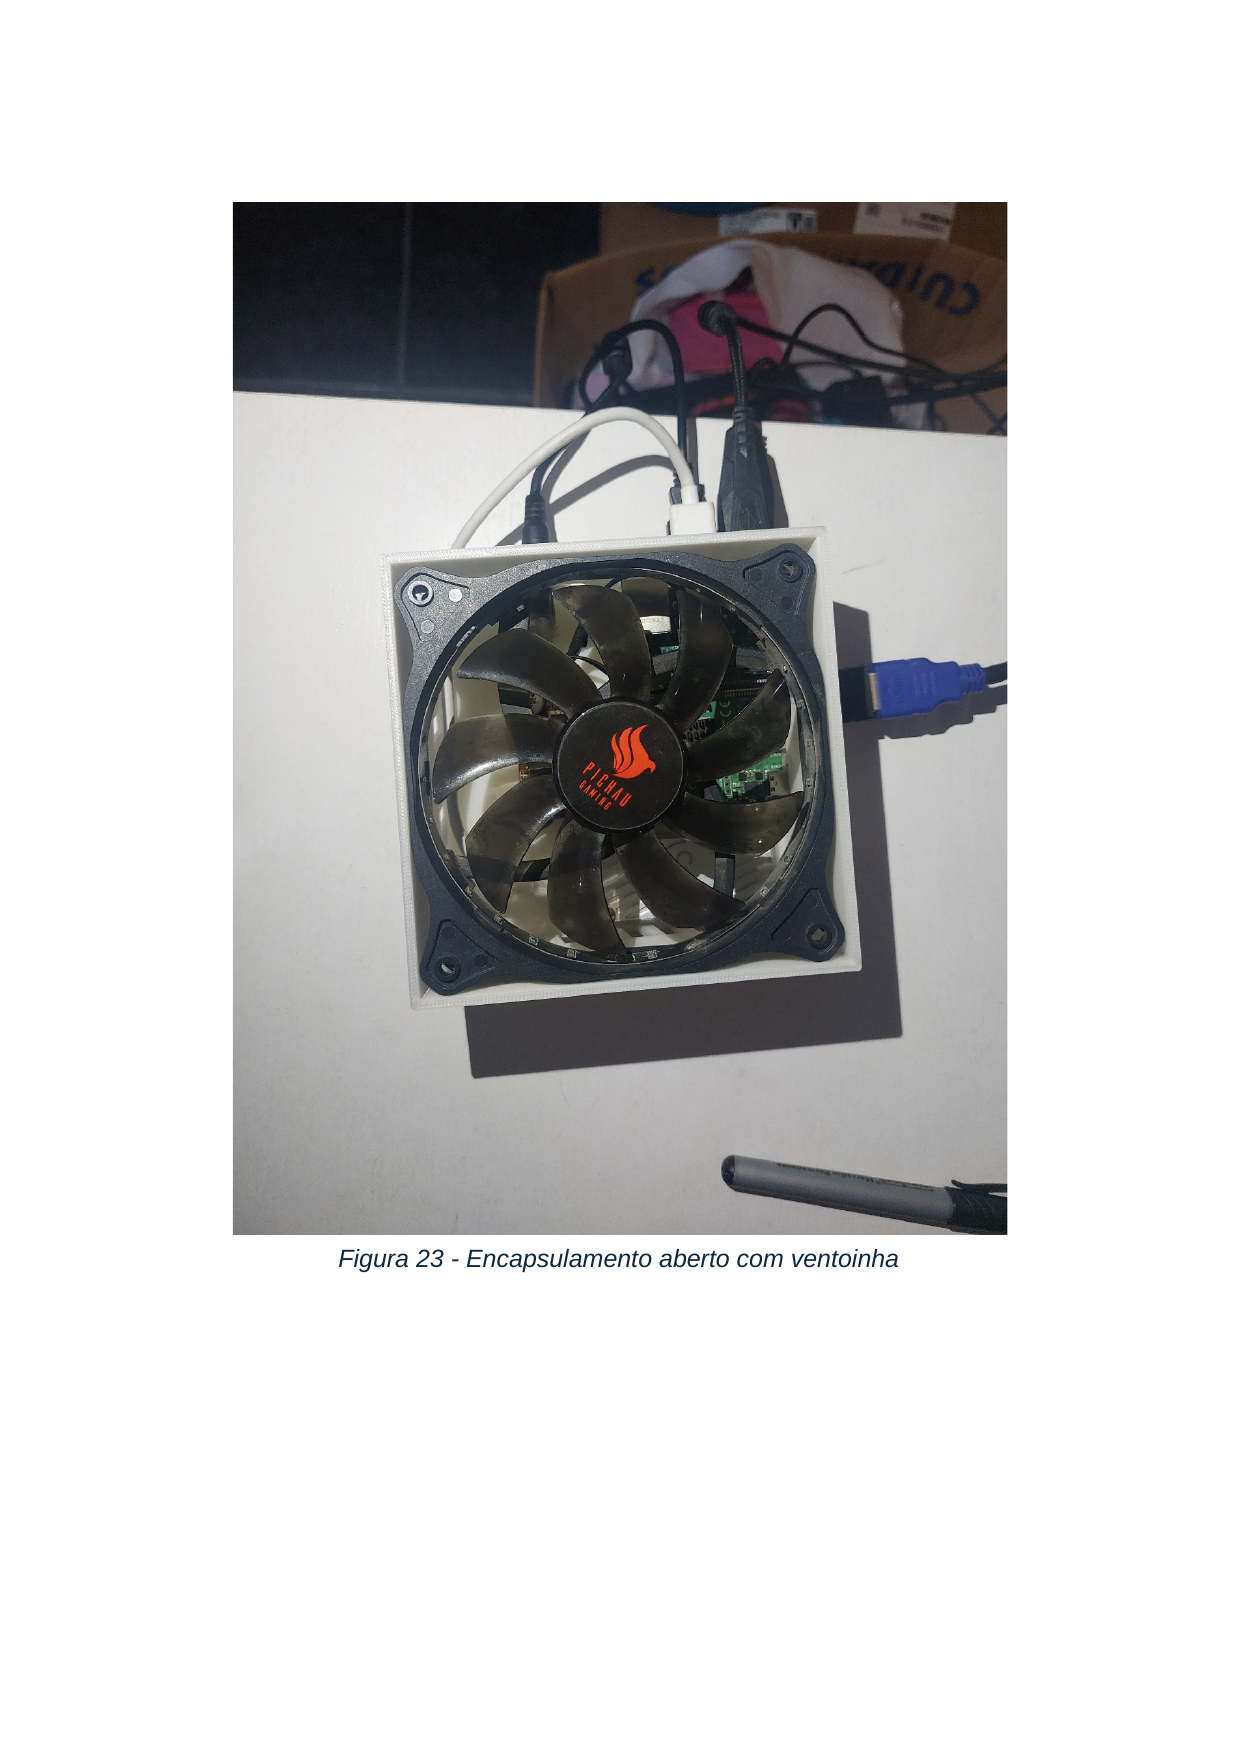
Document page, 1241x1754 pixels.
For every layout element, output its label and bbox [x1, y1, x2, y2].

picture [232, 202, 1008, 1235]
